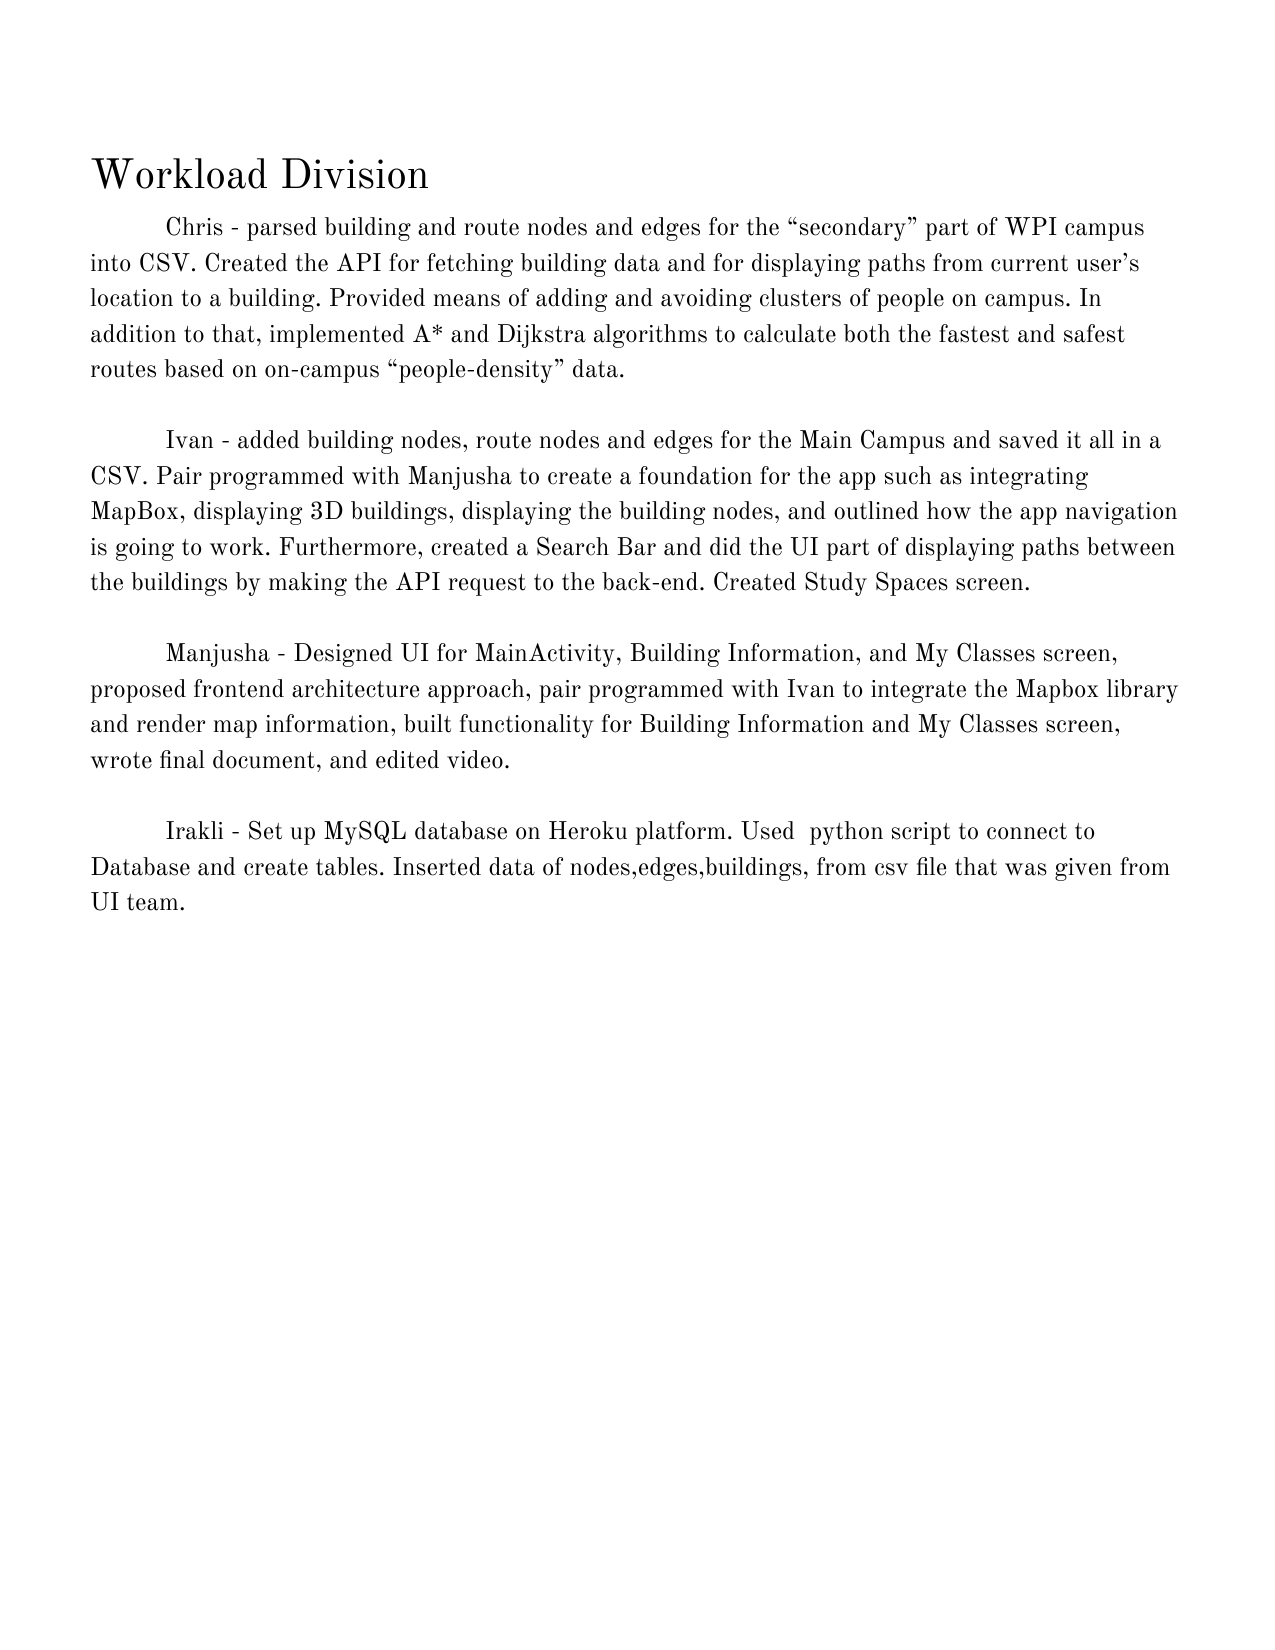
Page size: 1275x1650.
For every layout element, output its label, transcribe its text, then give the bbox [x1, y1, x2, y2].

subtitle Workload Division [90, 147, 1185, 198]
text Chris - parsed building and route nodes and edges for the “secondary” part of WPI campus into CSV. Created the API for fetching building data and for displaying paths from current user’s location to a building. Provided means of adding and avoiding clusters of people on campus. In addition to that, implemented A* and Dijkstra algorithms to calculate both the fastest and safest routes based on on-campus “people-density” data. [90, 211, 1185, 384]
text Ivan - added building nodes, route nodes and edges for the Main Campus and saved it all in a CSV. Pair programmed with Manjusha to create a foundation for the app such as integrating MapBox, displaying 3D buildings, displaying the building nodes, and outlined how the app navigation is going to work. Furthermore, created a Search Bar and did the UI part of displaying paths between the buildings by making the API request to the back-end. Created Study Spaces screen. [90, 424, 1185, 597]
text Manjusha - Designed UI for MainActivity, Building Information, and My Classes screen, proposed frontend architecture approach, pair programmed with Ivan to integrate the Mapbox library and render map information, built functionality for Building Information and My Classes screen, wrote final document, and edited video. [90, 637, 1185, 774]
text Database and create tables. Inserted data of nodes,edges,buildings, from csv file that was given from UI team. [90, 850, 1185, 916]
text Irakli - Set up MySQL database on Heroku platform. Used python script to connect to [90, 814, 1185, 845]
